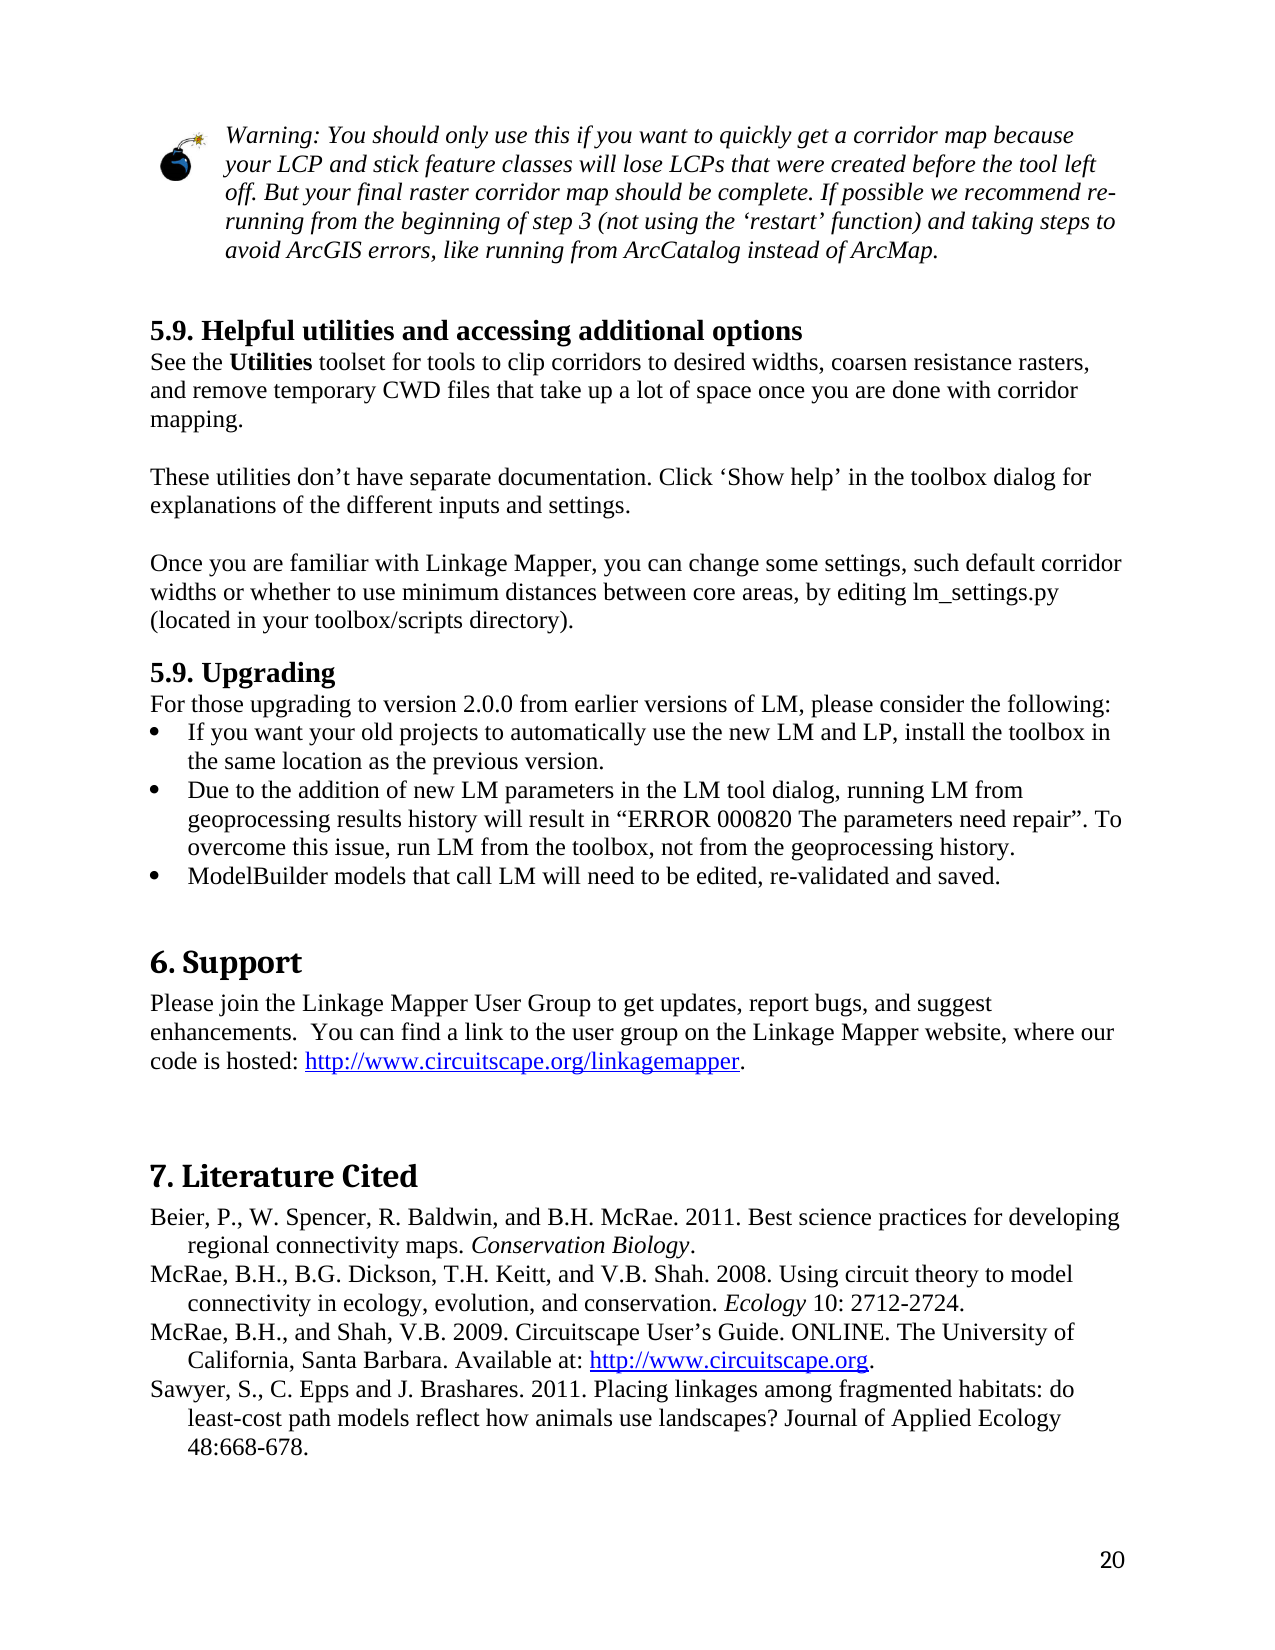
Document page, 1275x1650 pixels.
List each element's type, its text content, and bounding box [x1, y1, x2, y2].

text Sawyer, S., C. Epps and J. Brashares. 2011. Placing linkages among fragmented habitats: do least-cost path models reflect how animals use landscapes? Journal of Applied Ecology 48:668-678. [150, 1374, 1125, 1460]
text McRae, B.H., and Shah, V.B. 2009. Circuitscape User’s Guide. ONLINE. The University of California, Santa Barbara. Available at: http://www.circuitscape.org. [150, 1317, 1125, 1374]
subtitle 5.9. Helpful utilities and accessing additional options [150, 313, 1125, 347]
picture [160, 132, 208, 181]
subtitle 6. Support [150, 944, 1125, 982]
text See the Utilities toolset for tools to clip corridors to desired widths, coarsen resistance rasters, and remove temporary CWD files that take up a lot of space once you are done with corridor mapping. [150, 347, 1125, 433]
list ModelBuilder models that call LM will need to be edited, re-validated and saved. [150, 861, 1125, 890]
text These utilities don’t have separate documentation. Click ‘Show help’ in the toolbox dialog for explanations of the different inputs and settings. [150, 462, 1125, 519]
subtitle 7. Literature Cited [150, 1157, 1125, 1195]
list If you want your old projects to automatically use the new LM and LP, install the toolbox in the same location as the previous version. [150, 717, 1125, 775]
text Please join the Linkage Mapper User Group to get updates, report bugs, and suggest enhancements. You can find a link to the user group on the Linkage Mapper website, where our code is hosted: http://www.circuitscape.org/linkagemapper. [150, 988, 1125, 1074]
text McRae, B.H., B.G. Dickson, T.H. Keitt, and V.B. Shah. 2008. Using circuit theory to model connectivity in ecology, evolution, and conservation. Ecology 10: 2712-2724. [150, 1259, 1125, 1317]
text For those upgrading to version 2.0.0 from earlier versions of LM, please consider the following: [150, 689, 1125, 717]
list Due to the addition of new LM parameters in the LM tool dialog, running LM from geoprocessing results history will result in “ERROR 000820 The parameters need repair”. To overcome this issue, run LM from the toolbox, not from the geoprocessing history. [150, 775, 1125, 861]
text Beier, P., W. Spencer, R. Baldwin, and B.H. McRae. 2011. Best science practices for developing regional connectivity maps. Conservation Biology. [150, 1202, 1125, 1259]
text Once you are familiar with Linkage Mapper, you can change some settings, such default corridor widths or whether to use minimum distances between core areas, by editing lm_settings.py (located in your toolbox/scripts directory). [150, 548, 1125, 634]
subtitle 5.9. Upgrading [150, 655, 1125, 689]
text Warning: You should only use this if you want to quickly get a corridor map because your LCP and stick feature classes will lose LCPs that were created before the tool left off. But your final raster corridor map should be complete. If possible we recommend re-running from the beginning of step 3 (not using the ‘restart’ function) and taking steps to avoid ArcGIS errors, like running from ArcCatalog instead of ArcMap. [225, 120, 1125, 264]
